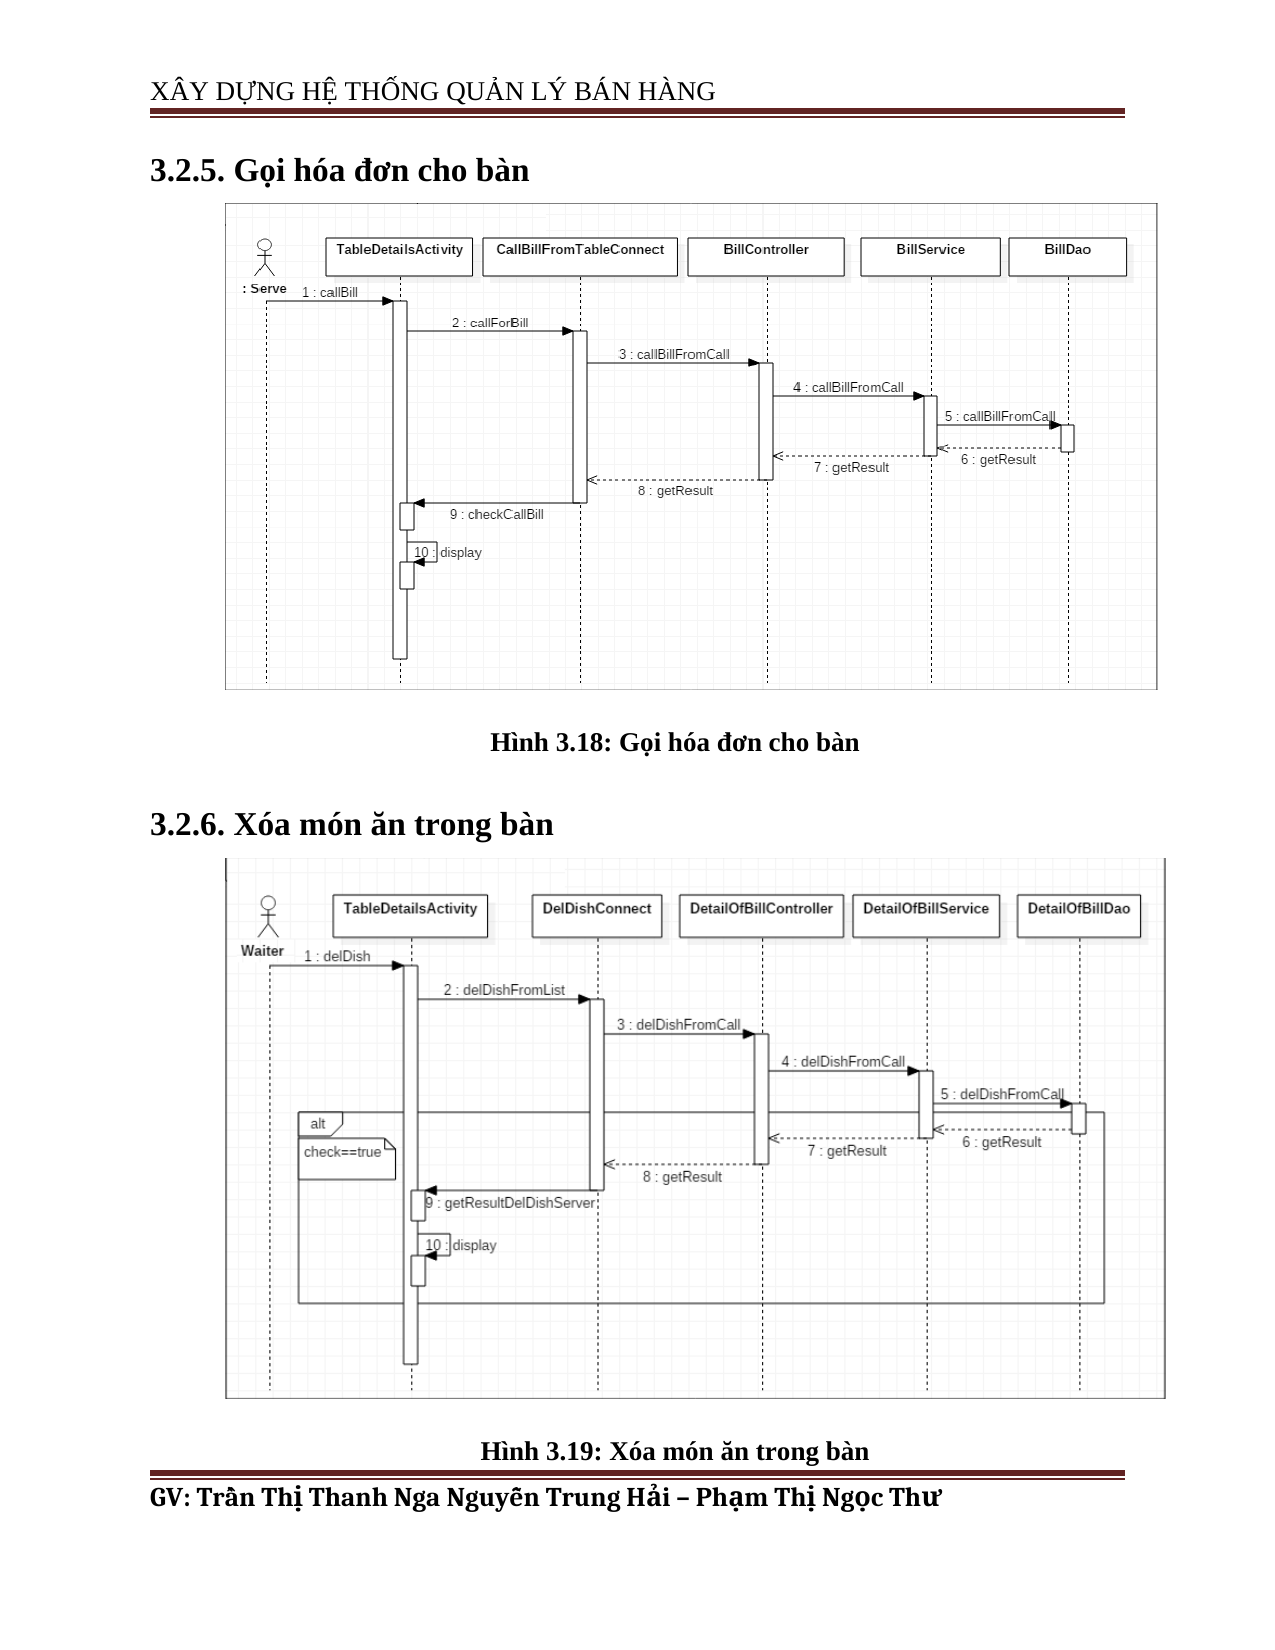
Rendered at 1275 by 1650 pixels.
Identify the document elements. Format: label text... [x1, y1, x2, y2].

picture [225, 203, 1158, 690]
picture [225, 858, 1166, 1399]
subtitle 3.2.6. Xóa món ăn trong bàn [150, 804, 1120, 842]
subtitle 3.2.5. Gọi hóa đơn cho bàn [150, 150, 1120, 188]
